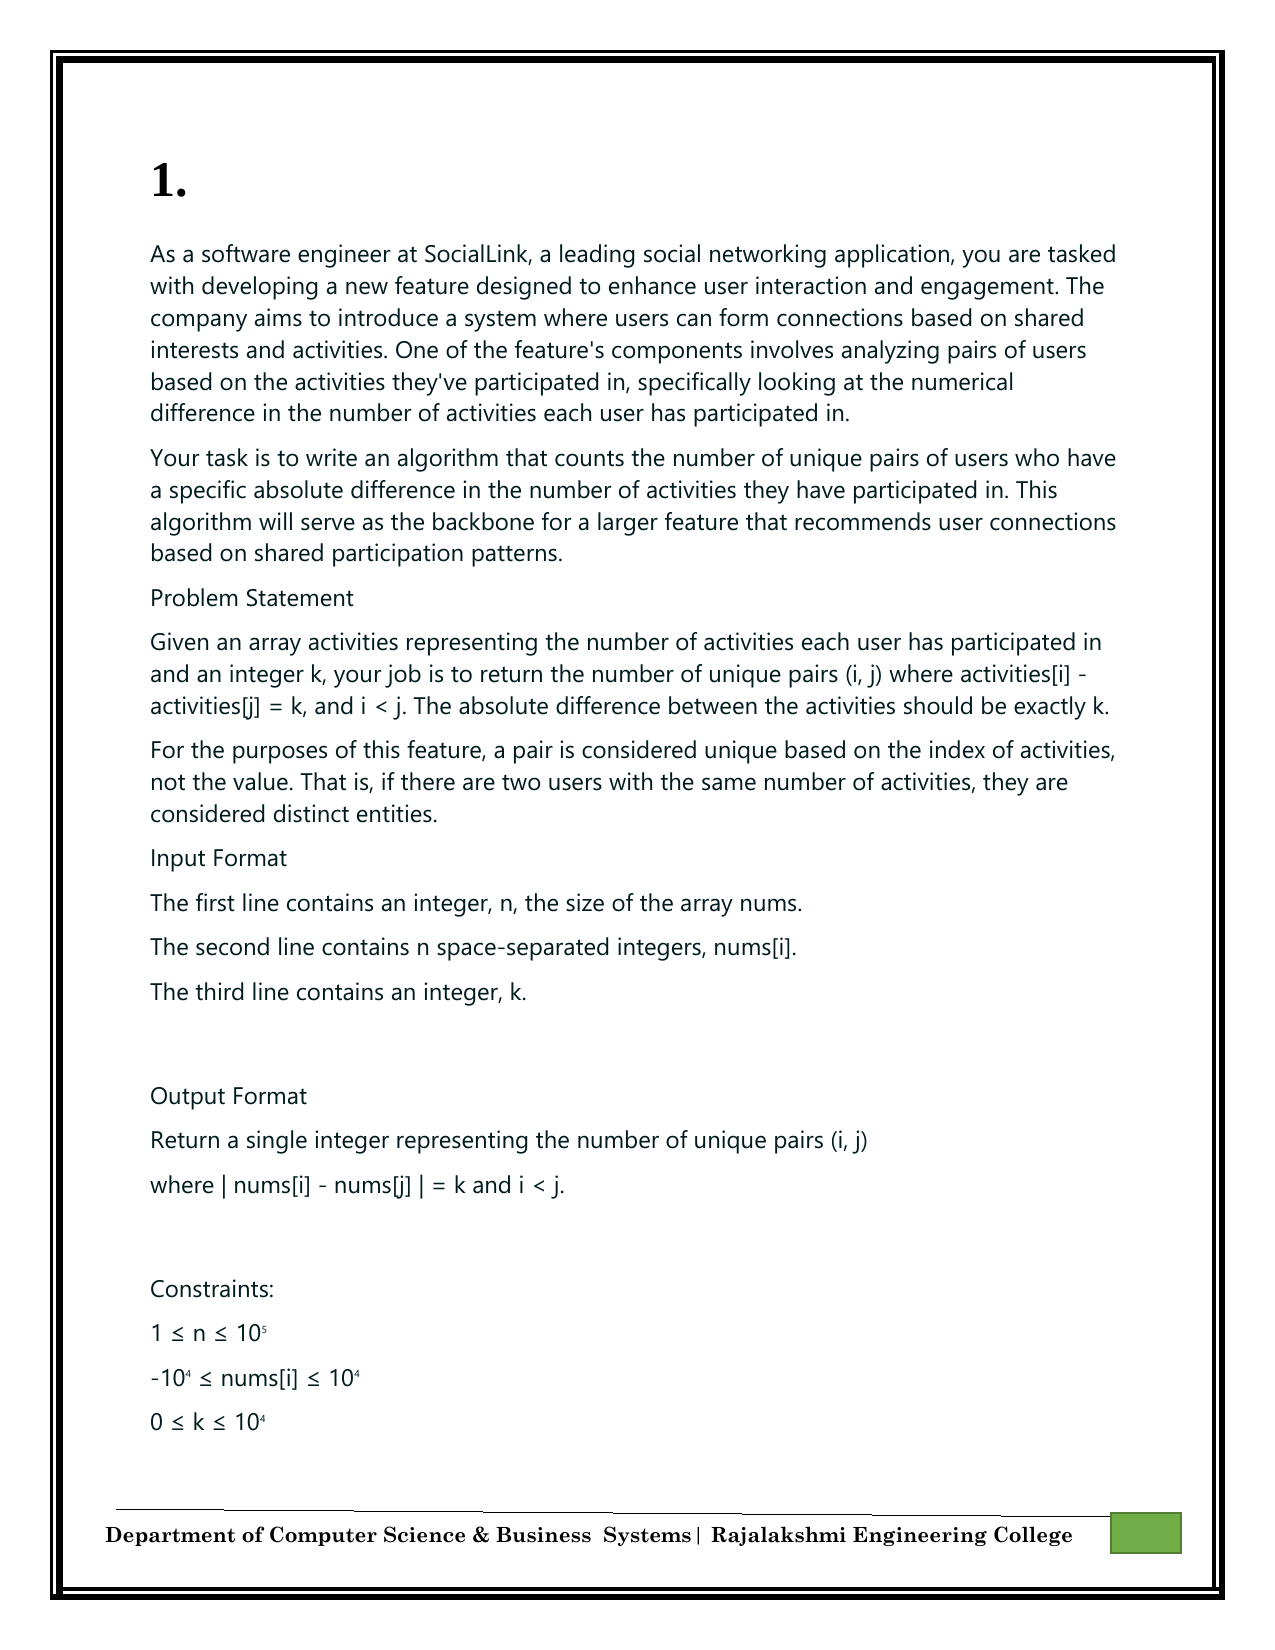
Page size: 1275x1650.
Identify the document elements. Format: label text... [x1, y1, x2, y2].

text Problem Statement [150, 580, 1125, 612]
text 0 ≤ k ≤ 104 [150, 1404, 1125, 1436]
text Given an array activities representing the number of activities each user has participated in and an integer k, your job is to return the number of unique pairs (i, j) where activities[i] - activities[j] = k, and i < j. The absolute difference between the activities should be exactly k. [150, 625, 1125, 720]
text where | nums[i] - nums[j] | = k and i < j. [150, 1167, 1125, 1199]
text The first line contains an integer, n, the size of the array nums. [150, 885, 1125, 917]
text Input Format [150, 841, 1125, 873]
text 1 ≤ n ≤ 105 [150, 1316, 1125, 1348]
text The second line contains n space-separated integers, nums[i]. [150, 930, 1125, 962]
text As a software engineer at SocialLink, a leading social networking application, you are tasked with developing a new feature designed to enhance user interaction and engagement. The company aims to introduce a system where users can form connections based on shared interests and activities. One of the feature's components involves analyzing pairs of users based on the activities they've participated in, specifically looking at the numerical difference in the number of activities each user has participated in. [150, 237, 1125, 428]
text Return a single integer representing the number of unique pairs (i, j) [150, 1123, 1125, 1155]
text Output Format [150, 1078, 1125, 1110]
subtitle 1. [150, 150, 1125, 207]
text For the purposes of this feature, a pair is considered unique based on the index of activities, not the value. That is, if there are two users with the same number of activities, they are considered distinct entities. [150, 733, 1125, 828]
text Your task is to write an algorithm that counts the number of unique pairs of users who have a specific absolute difference in the number of activities they have participated in. This algorithm will serve as the backbone for a larger feature that recommends user connections based on shared participation patterns. [150, 440, 1125, 568]
text Constraints: [150, 1271, 1125, 1303]
text -104 ≤ nums[i] ≤ 104 [150, 1360, 1125, 1392]
text The third line contains an integer, k. [150, 974, 1125, 1006]
